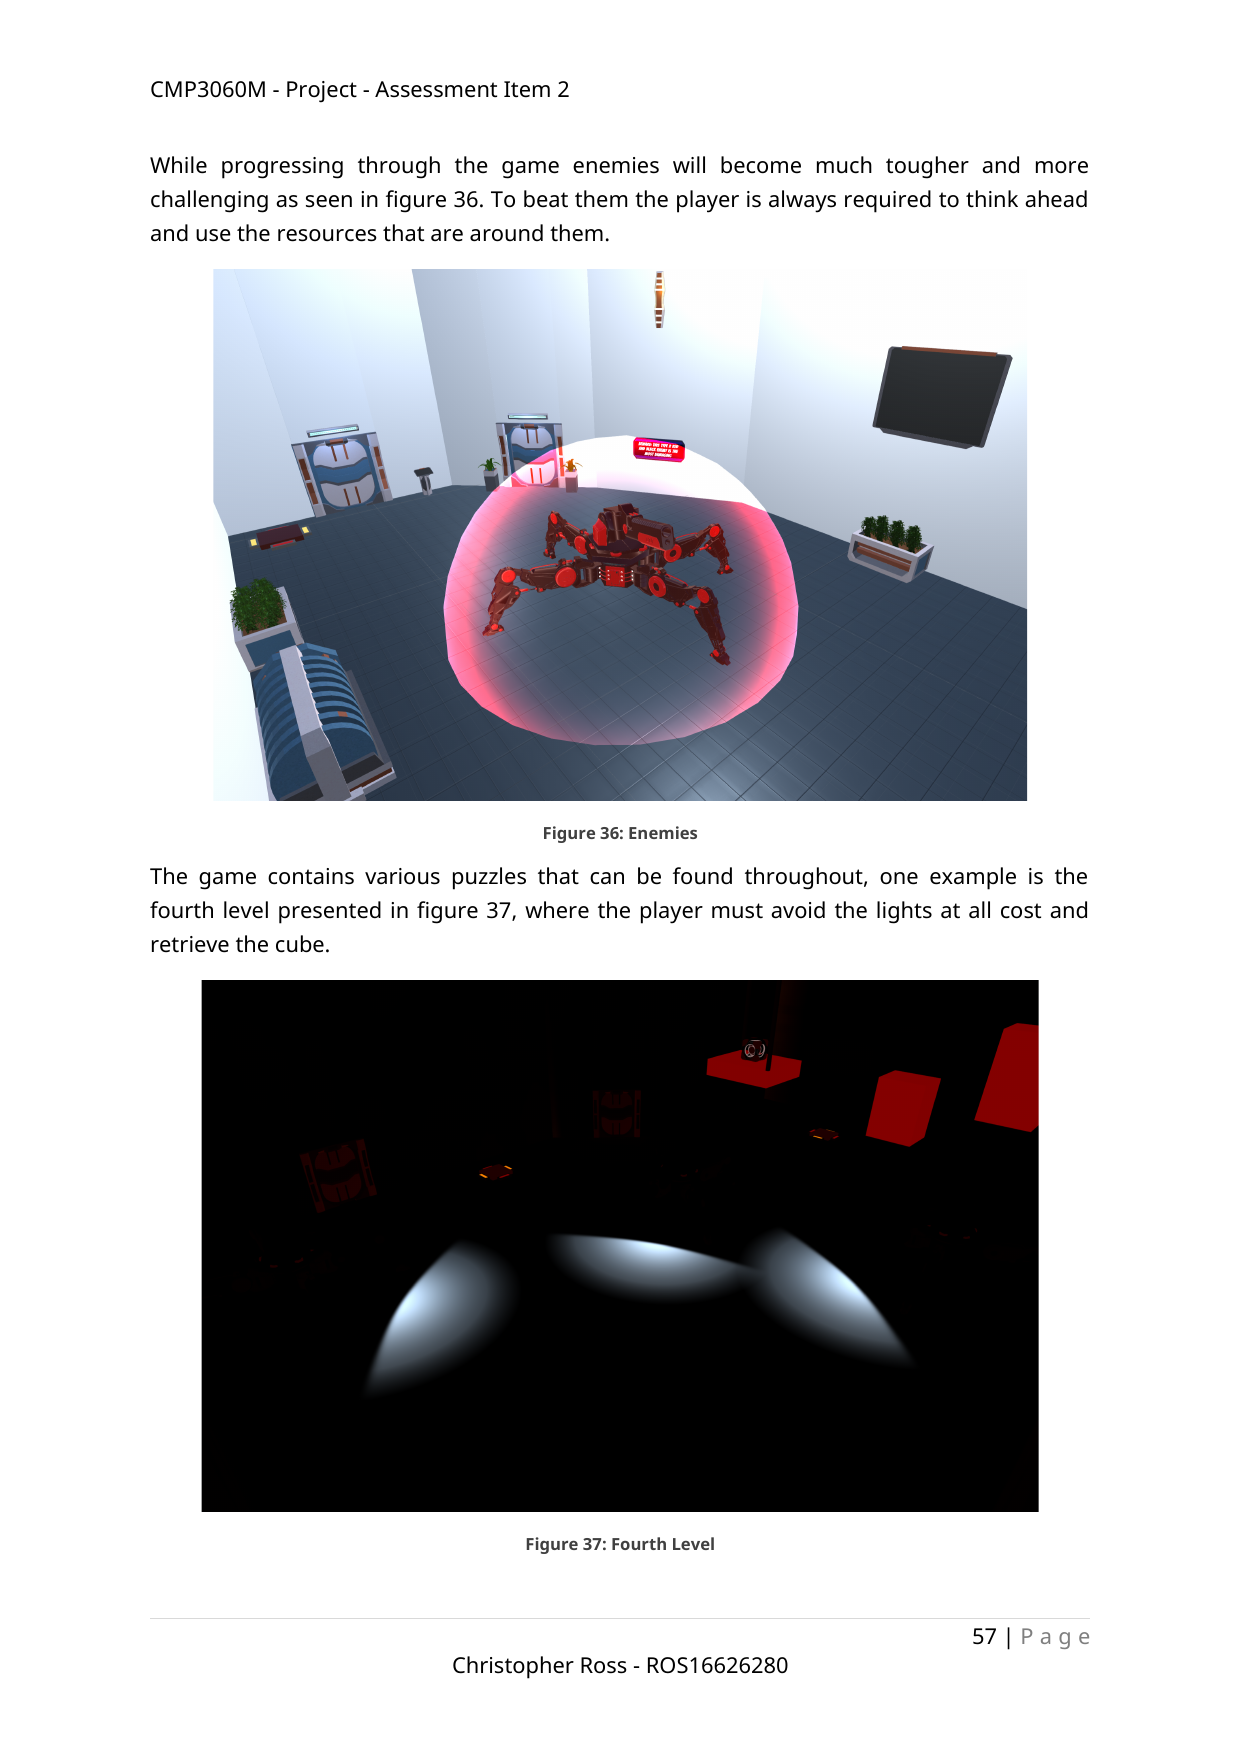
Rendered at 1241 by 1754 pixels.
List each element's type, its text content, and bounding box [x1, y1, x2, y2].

text The game contains various puzzles that can be found throughout, one example is the fourth level presented in figure 37, where the player must avoid the lights at all cost and retrieve the cube. [150, 861, 1090, 959]
picture [201, 980, 1039, 1512]
text Figure 36: Enemies [150, 822, 1090, 844]
text Figure 37: Fourth Level [150, 1533, 1090, 1555]
picture [213, 269, 1028, 801]
text While progressing through the game enemies will become much tougher and more challenging as seen in figure 36. To beat them the player is always required to think ahead and use the resources that are around them. [150, 150, 1090, 248]
